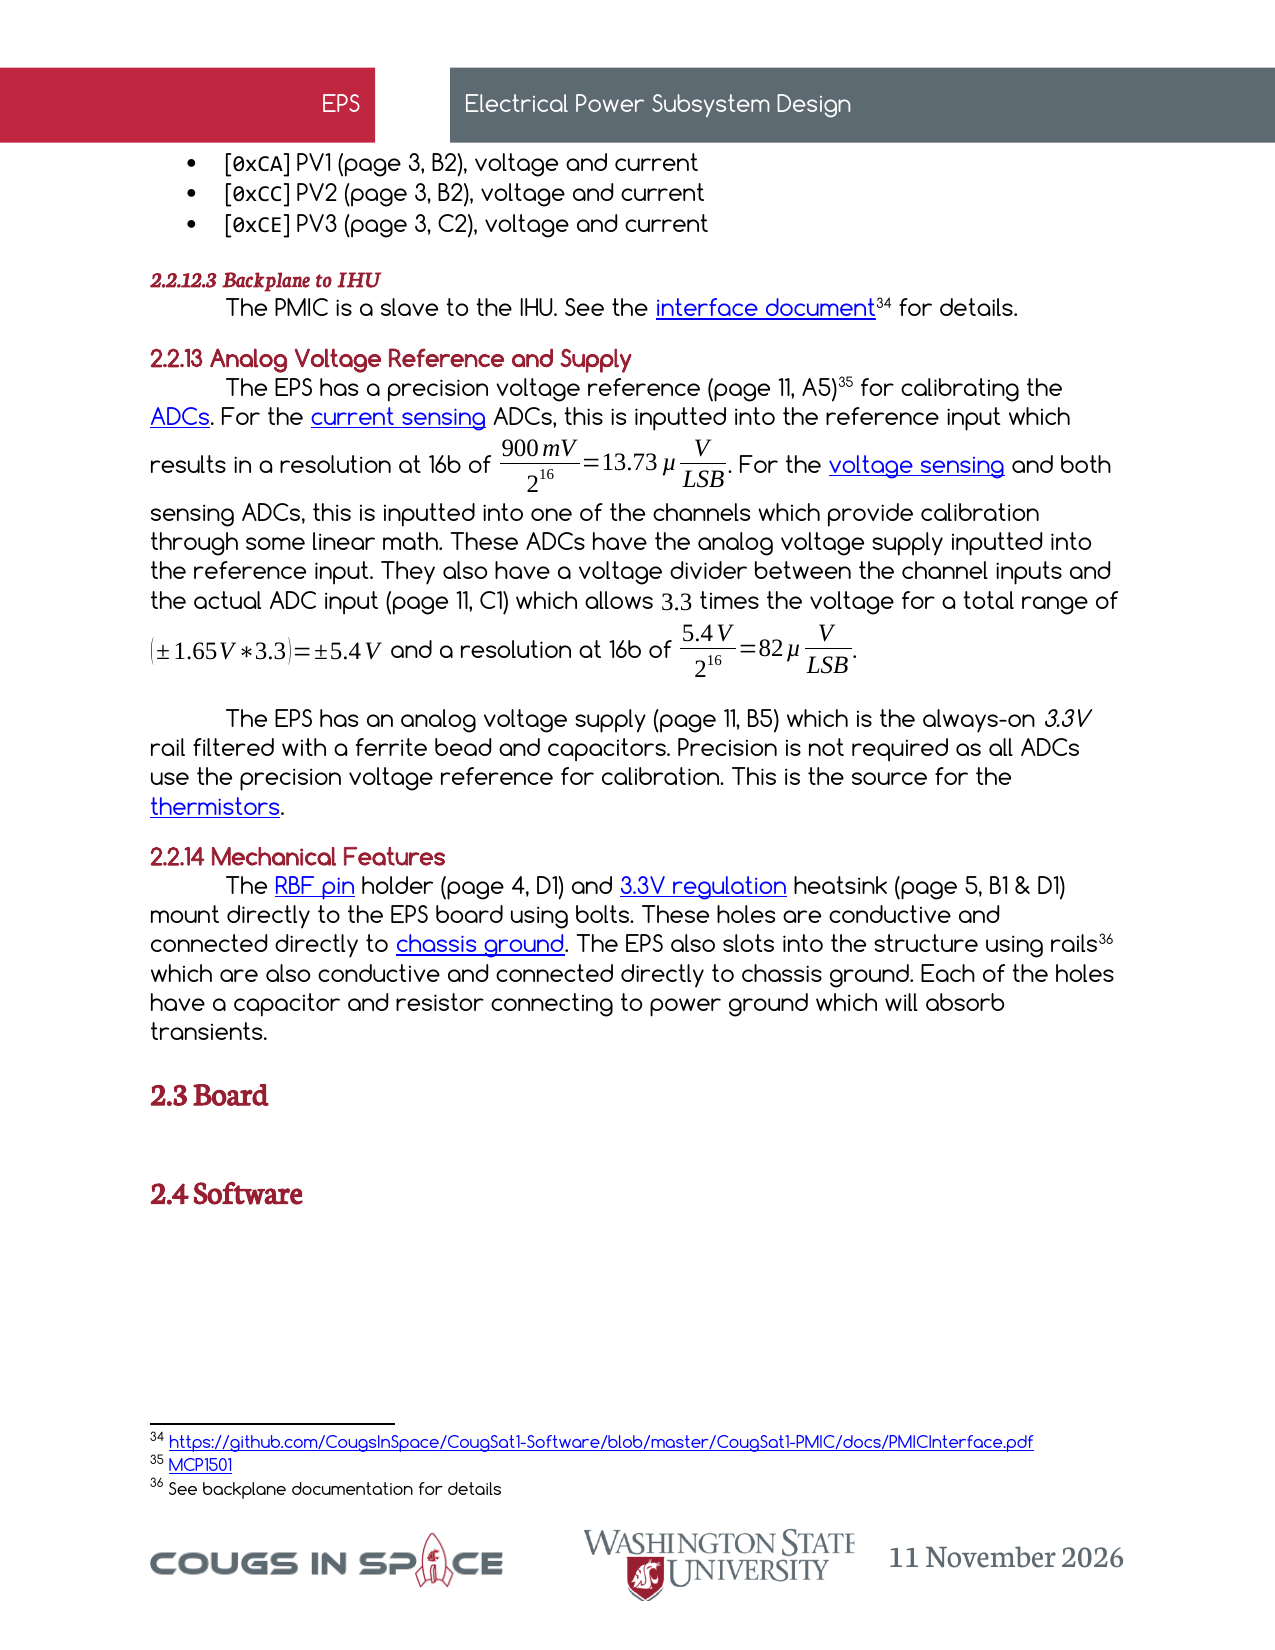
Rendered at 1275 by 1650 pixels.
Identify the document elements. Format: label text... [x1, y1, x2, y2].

text The EPS has an analog voltage supply (page 11, B5) which is the always-on 3.3V rail filtered with a ferrite bead and capacitors. Precision is not required as all ADCs use the precision voltage reference for calibration. This is the source for the thermistors. [150, 707, 1125, 820]
subtitle 2.3 Board [150, 1071, 1125, 1113]
picture [582, 1528, 854, 1601]
picture [150, 1532, 503, 1589]
text The RBF pin holder (page 4, D1) and 3.3V regulation heatsink (page 5, B1 & D1) mount directly to the EPS board using bolts. These holes are conductive and connected directly to chassis ground. The EPS also slots into the structure using rails which are also conductive and connected directly to chassis ground. Each of the holes have a capacitor and resistor connecting to power ground which will absorb transients. [150, 874, 1125, 1046]
text The EPS has a precision voltage reference (page 11, A5) for calibrating the ADCs. For the current sensing ADCs, this is inputted into the reference input which results in a resolution at 16b of . For the voltage sensing and both sensing ADCs, this is inputted into one of the channels which provide calibration through some linear math. These ADCs have the analog voltage supply inputted into the reference input. They also have a voltage divider between the channel inputs and the actual ADC input (page 11, C1) which allows times the voltage for a total range of and a resolution at 16b of . [150, 376, 1125, 682]
subtitle 2.4 Software [150, 1169, 1125, 1211]
text The PMIC is a slave to the IHU. See the interface document for details. [150, 297, 1125, 322]
subtitle 2.2.12.3 Backplane to IHU [150, 263, 1125, 292]
list [0xCC] PV2 (page 3, B2), voltage and current [187, 181, 1125, 208]
subtitle 2.2.14 Mechanical Features [150, 845, 1125, 870]
list [0xCA] PV1 (page 3, B2), voltage and current [187, 150, 1125, 177]
list [0xCE] PV3 (page 3, C2), voltage and current [187, 212, 1125, 238]
subtitle 2.2.13 Analog Voltage Reference and Supply [150, 347, 1125, 372]
